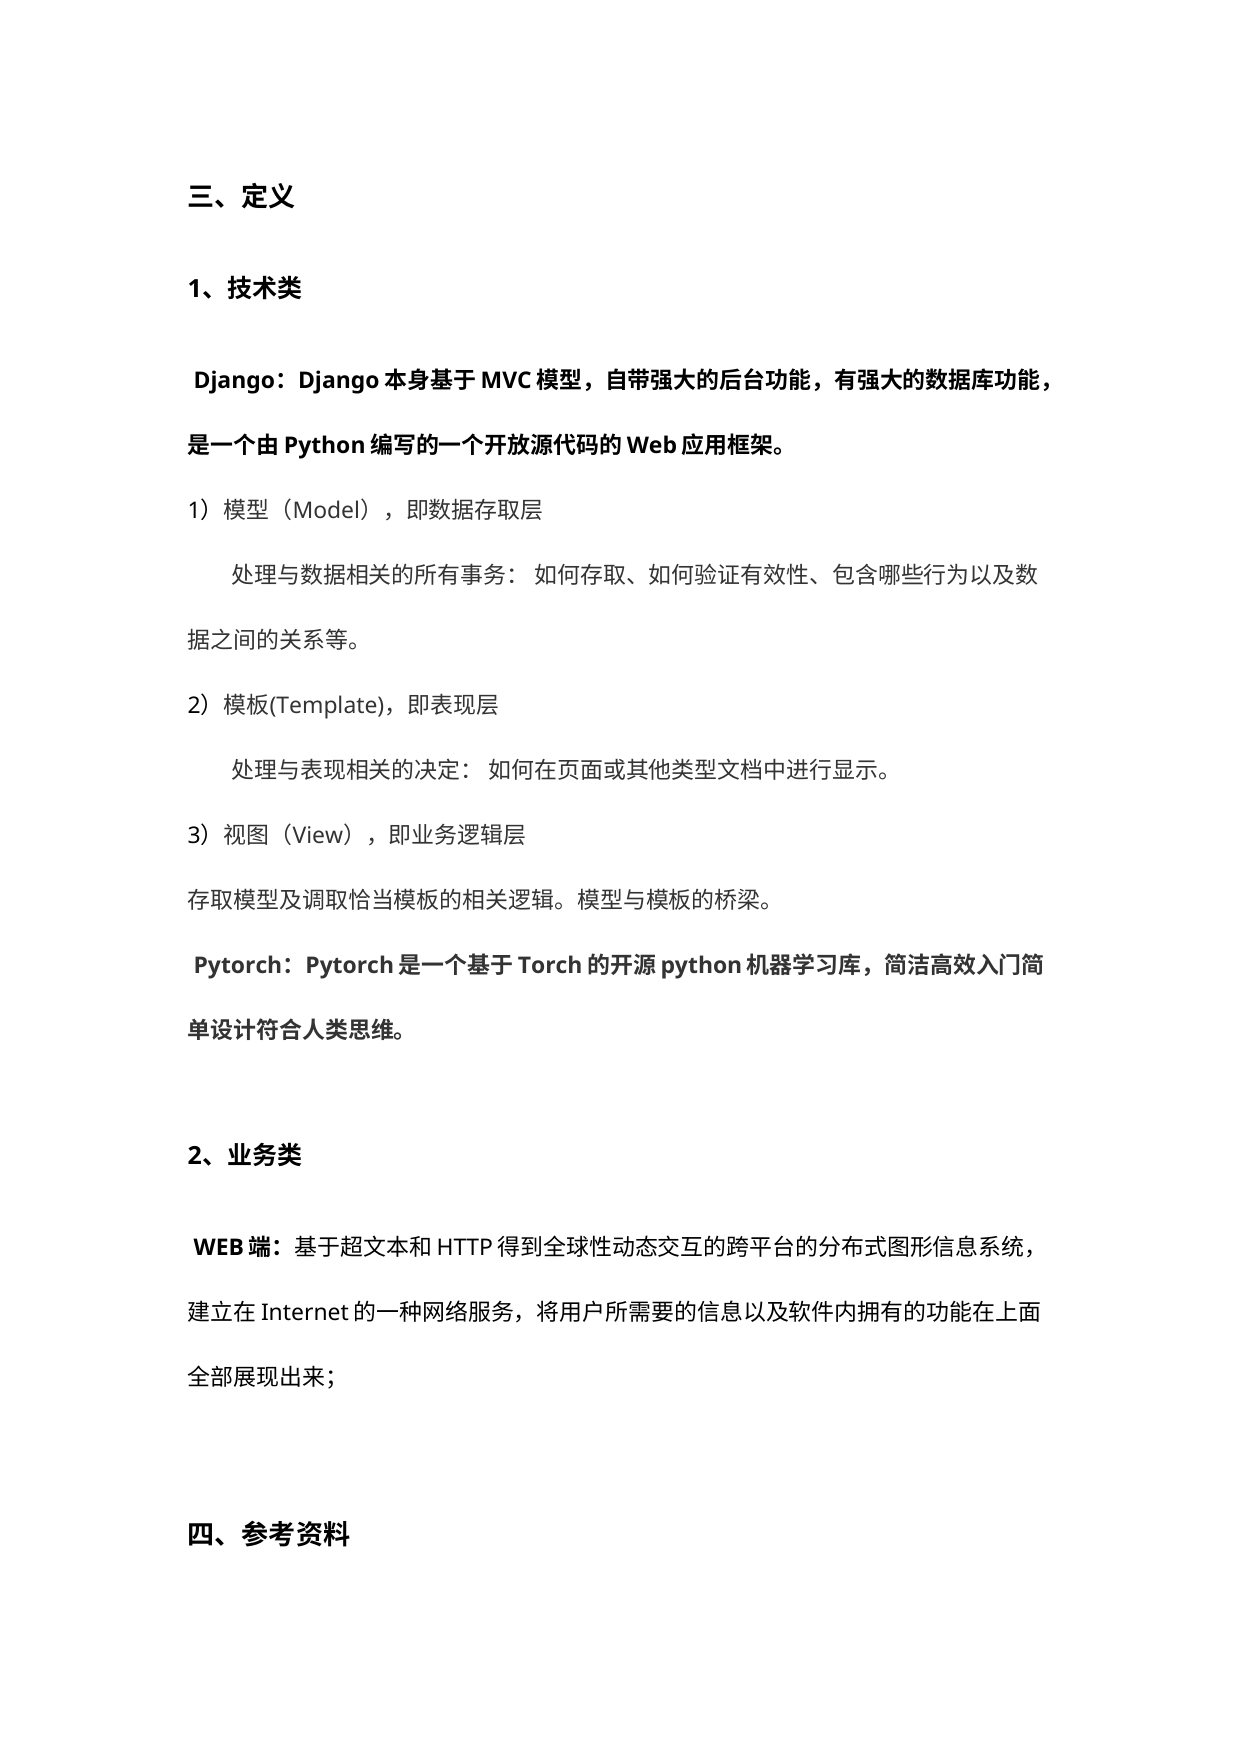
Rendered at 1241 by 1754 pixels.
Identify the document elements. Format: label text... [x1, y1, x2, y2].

text 2）模板(Template)，即表现层 [187, 671, 1053, 736]
text 三、定义 [187, 162, 1053, 227]
text WEB端：基于超文本和HTTP得到全球性动态交互的跨平台的分布式图形信息系统，建立在Internet的一种网络服务，将用户所需要的信息以及软件内拥有的功能在上面全部展现出来； [187, 1213, 1053, 1408]
text 1）模型（Model），即数据存取层 [187, 476, 1053, 541]
text 3）视图（View），即业务逻辑层 [187, 801, 1053, 866]
text 存取模型及调取恰当模板的相关逻辑。模型与模板的桥梁。 [187, 866, 1053, 931]
text 处理与数据相关的所有事务： 如何存取、如何验证有效性、包含哪些行为以及数据之间的关系等。 [187, 541, 1053, 671]
text Django：Django本身基于MVC模型，自带强大的后台功能，有强大的数据库功能，是一个由Python编写的一个开放源代码的Web应用框架。 [187, 346, 1053, 476]
text 1、技术类 [187, 254, 1053, 319]
text 四、参考资料 [187, 1500, 1053, 1565]
text 处理与表现相关的决定： 如何在页面或其他类型文档中进行显示。 [187, 736, 1053, 801]
text Pytorch：Pytorch是一个基于Torch的开源python机器学习库，简洁高效入门简单设计符合人类思维。 [187, 931, 1053, 1061]
text 2、业务类 [187, 1121, 1053, 1186]
